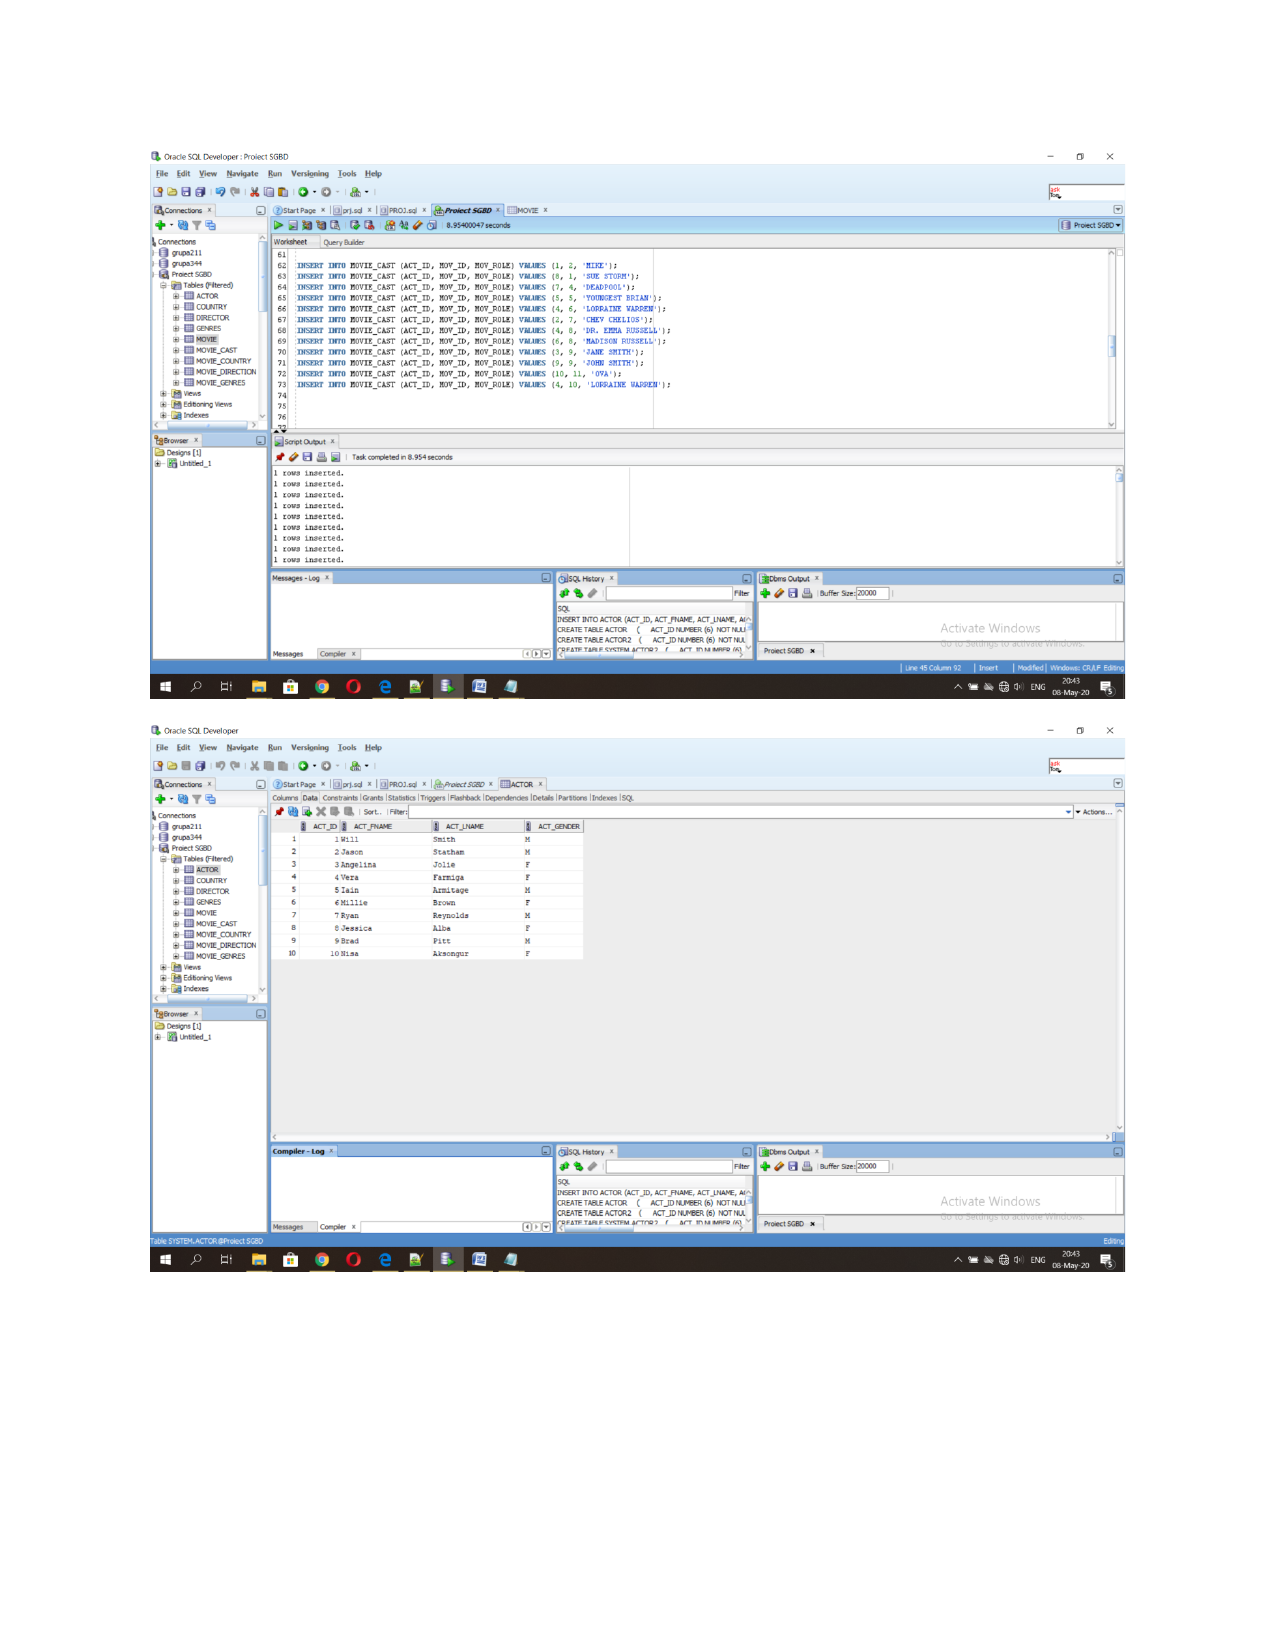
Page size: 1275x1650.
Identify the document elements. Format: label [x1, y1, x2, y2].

picture [150, 150, 1125, 699]
picture [150, 723, 1125, 1272]
